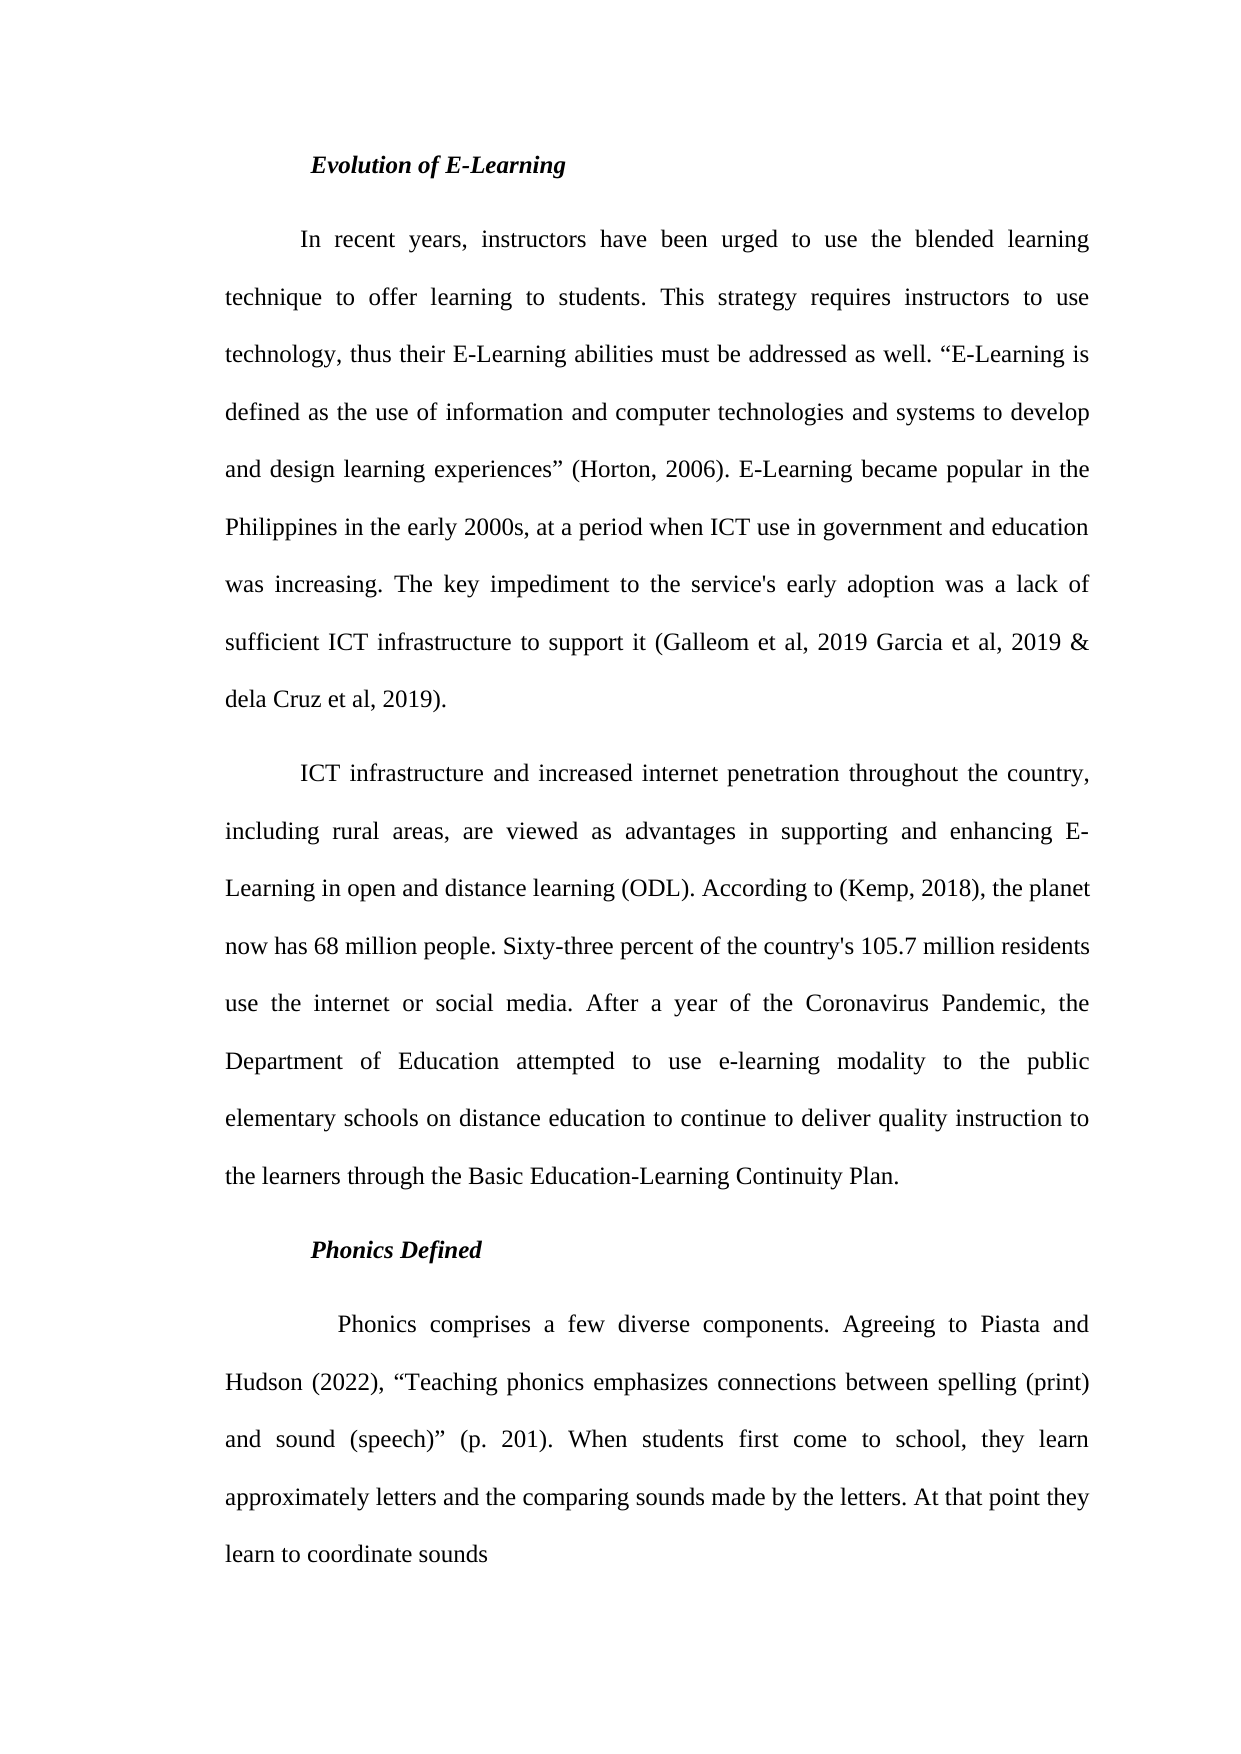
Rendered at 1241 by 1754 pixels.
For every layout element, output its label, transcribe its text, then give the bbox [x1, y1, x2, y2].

text ICT infrastructure and increased internet penetration throughout the country, including rural areas, are viewed as advantages in supporting and enhancing E-Learning in open and distance learning (ODL). According to (Kemp, 2018), the planet now has 68 million people. Sixty-three percent of the country's 105.7 million residents use the internet or social media. After a year of the Coronavirus Pandemic, the Department of Education attempted to use e-learning modality to the public elementary schools on distance education to continue to deliver quality instruction to the learners through the Basic Education-Learning Continuity Plan. [225, 758, 1091, 1189]
subtitle Evolution of E-Learning [225, 150, 1113, 179]
subtitle Phonics Defined [225, 1235, 1113, 1264]
text In recent years, instructors have been urged to use the blended learning technique to offer learning to students. This strategy requires instructors to use technology, thus their E-Learning abilities must be addressed as well. “E-Learning is defined as the use of information and computer technologies and systems to develop and design learning experiences” (Horton, 2006). E-Learning became popular in the Philippines in the early 2000s, at a period when ICT use in government and education was increasing. The key impediment to the service's early adoption was a lack of sufficient ICT infrastructure to support it (Galleom et al, 2019 Garcia et al, 2019 & dela Cruz et al, 2019). [225, 224, 1091, 713]
text Phonics comprises a few diverse components. Agreeing to Piasta and Hudson (2022), “Teaching phonics emphasizes connections between spelling (print) and sound (speech)” (p. 201). When students first come to school, they learn approximately letters and the comparing sounds made by the letters. At that point they learn to coordinate sounds [225, 1309, 1090, 1568]
